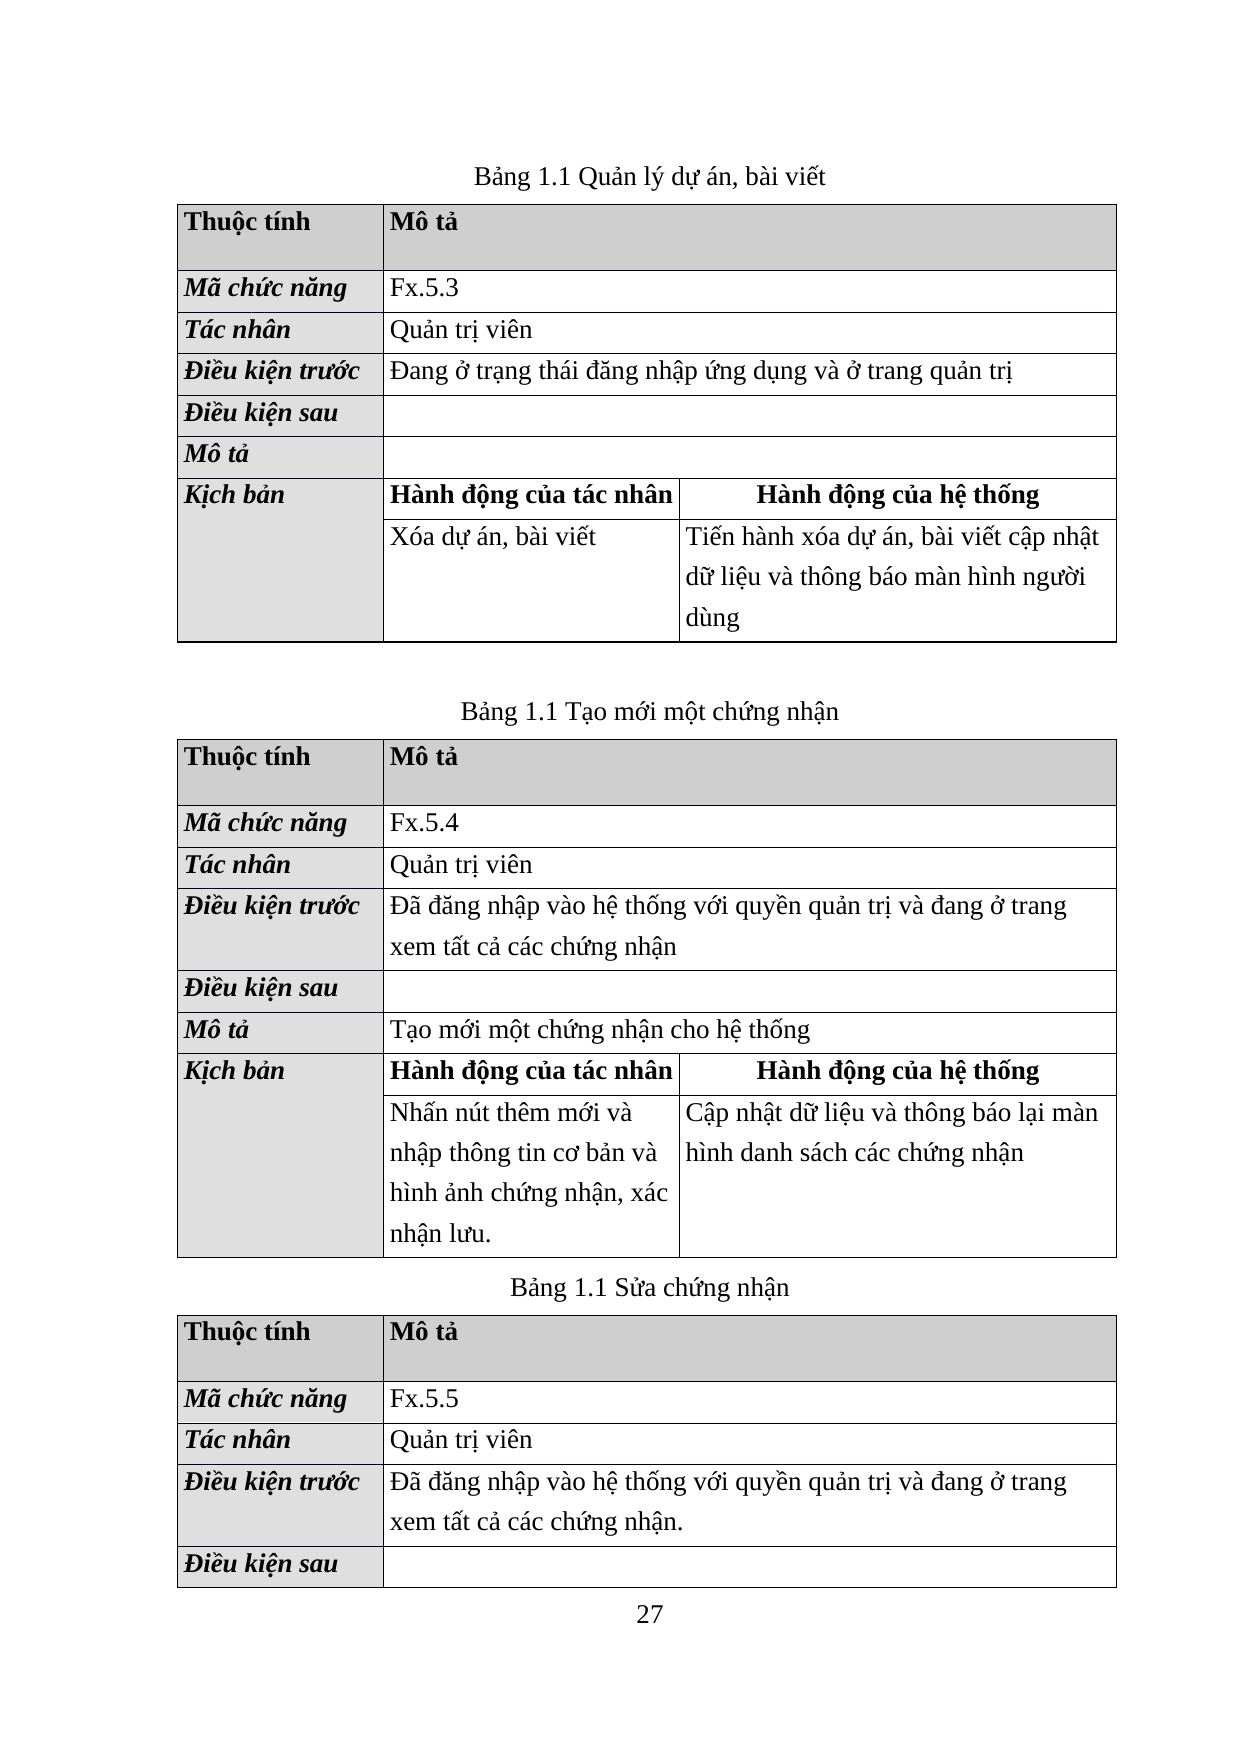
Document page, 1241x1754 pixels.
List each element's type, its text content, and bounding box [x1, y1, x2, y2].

table_cell Điều kiện trước [178, 1465, 383, 1546]
table_cell Quản trị viên [384, 848, 1116, 888]
table_cell Quản trị viên [384, 313, 1116, 353]
table_cell Hành động của hệ thống [680, 479, 1116, 519]
table_cell Mô tả [178, 437, 383, 478]
table_cell Điều kiện sau [178, 1547, 383, 1587]
table_header Mô tả [384, 1316, 1116, 1381]
table_cell Điều kiện sau [178, 396, 383, 436]
table_cell Tác nhân [178, 1424, 383, 1464]
table_cell Điều kiện trước [178, 889, 383, 970]
table_header Mô tả [384, 205, 1116, 270]
table_cell Mã chức năng [178, 271, 383, 312]
table_cell Fx.5.3 [384, 271, 1116, 312]
table_cell Tạo mới một chứng nhận cho hệ thống [384, 1013, 1116, 1053]
table_cell [384, 437, 1116, 478]
table_cell Tác nhân [178, 848, 383, 888]
text Bảng 1.31 Quản lý dự án, bài viết [177, 160, 1122, 191]
table_cell [384, 971, 1116, 1012]
table_header Thuộc tính [178, 740, 383, 805]
table_cell Điều kiện sau [178, 971, 383, 1012]
table_cell Tác nhân [178, 313, 383, 353]
table_cell Xóa dự án, bài viết [384, 520, 679, 641]
table_cell Hành động của hệ thống [680, 1054, 1116, 1094]
table_cell Mã chức năng [178, 806, 383, 847]
table_cell Hành động của tác nhân [384, 1054, 679, 1094]
table_cell Fx.5.4 [384, 806, 1116, 847]
table_cell Nhấn nút thêm mới và nhập thông tin cơ bản và hình ảnh chứng nhận, xác nhận lưu. [384, 1096, 679, 1257]
table_cell Hành động của tác nhân [384, 479, 679, 519]
table_cell Tiến hành xóa dự án, bài viết cập nhật dữ liệu và thông báo màn hình người dùng [680, 520, 1116, 641]
table_header Thuộc tính [178, 205, 383, 270]
table_cell Fx.5.5 [384, 1382, 1116, 1422]
table_cell [384, 396, 1116, 436]
text Bảng 1.32 Tạo mới một chứng nhận [177, 695, 1122, 726]
text Bảng 1.33 Sửa chứng nhận [177, 1271, 1122, 1302]
table_cell Đang ở trạng thái đăng nhập ứng dụng và ở trang quản trị [384, 354, 1116, 395]
table_cell Kịch bản [178, 1054, 383, 1257]
table_cell Đã đăng nhập vào hệ thống với quyền quản trị và đang ở trang xem tất cả các chứng nhận [384, 889, 1116, 970]
table_header Mô tả [384, 740, 1116, 805]
table_cell Kịch bản [178, 479, 383, 641]
table_cell Mã chức năng [178, 1382, 383, 1422]
table_cell Mô tả [178, 1013, 383, 1053]
table_cell Điều kiện trước [178, 354, 383, 395]
table_cell Đã đăng nhập vào hệ thống với quyền quản trị và đang ở trang xem tất cả các chứng nhận. [384, 1465, 1116, 1546]
table_cell [384, 1547, 1116, 1587]
table_header Thuộc tính [178, 1316, 383, 1381]
table_cell Quản trị viên [384, 1424, 1116, 1464]
table_cell Cập nhật dữ liệu và thông báo lại màn hình danh sách các chứng nhận [680, 1096, 1116, 1257]
